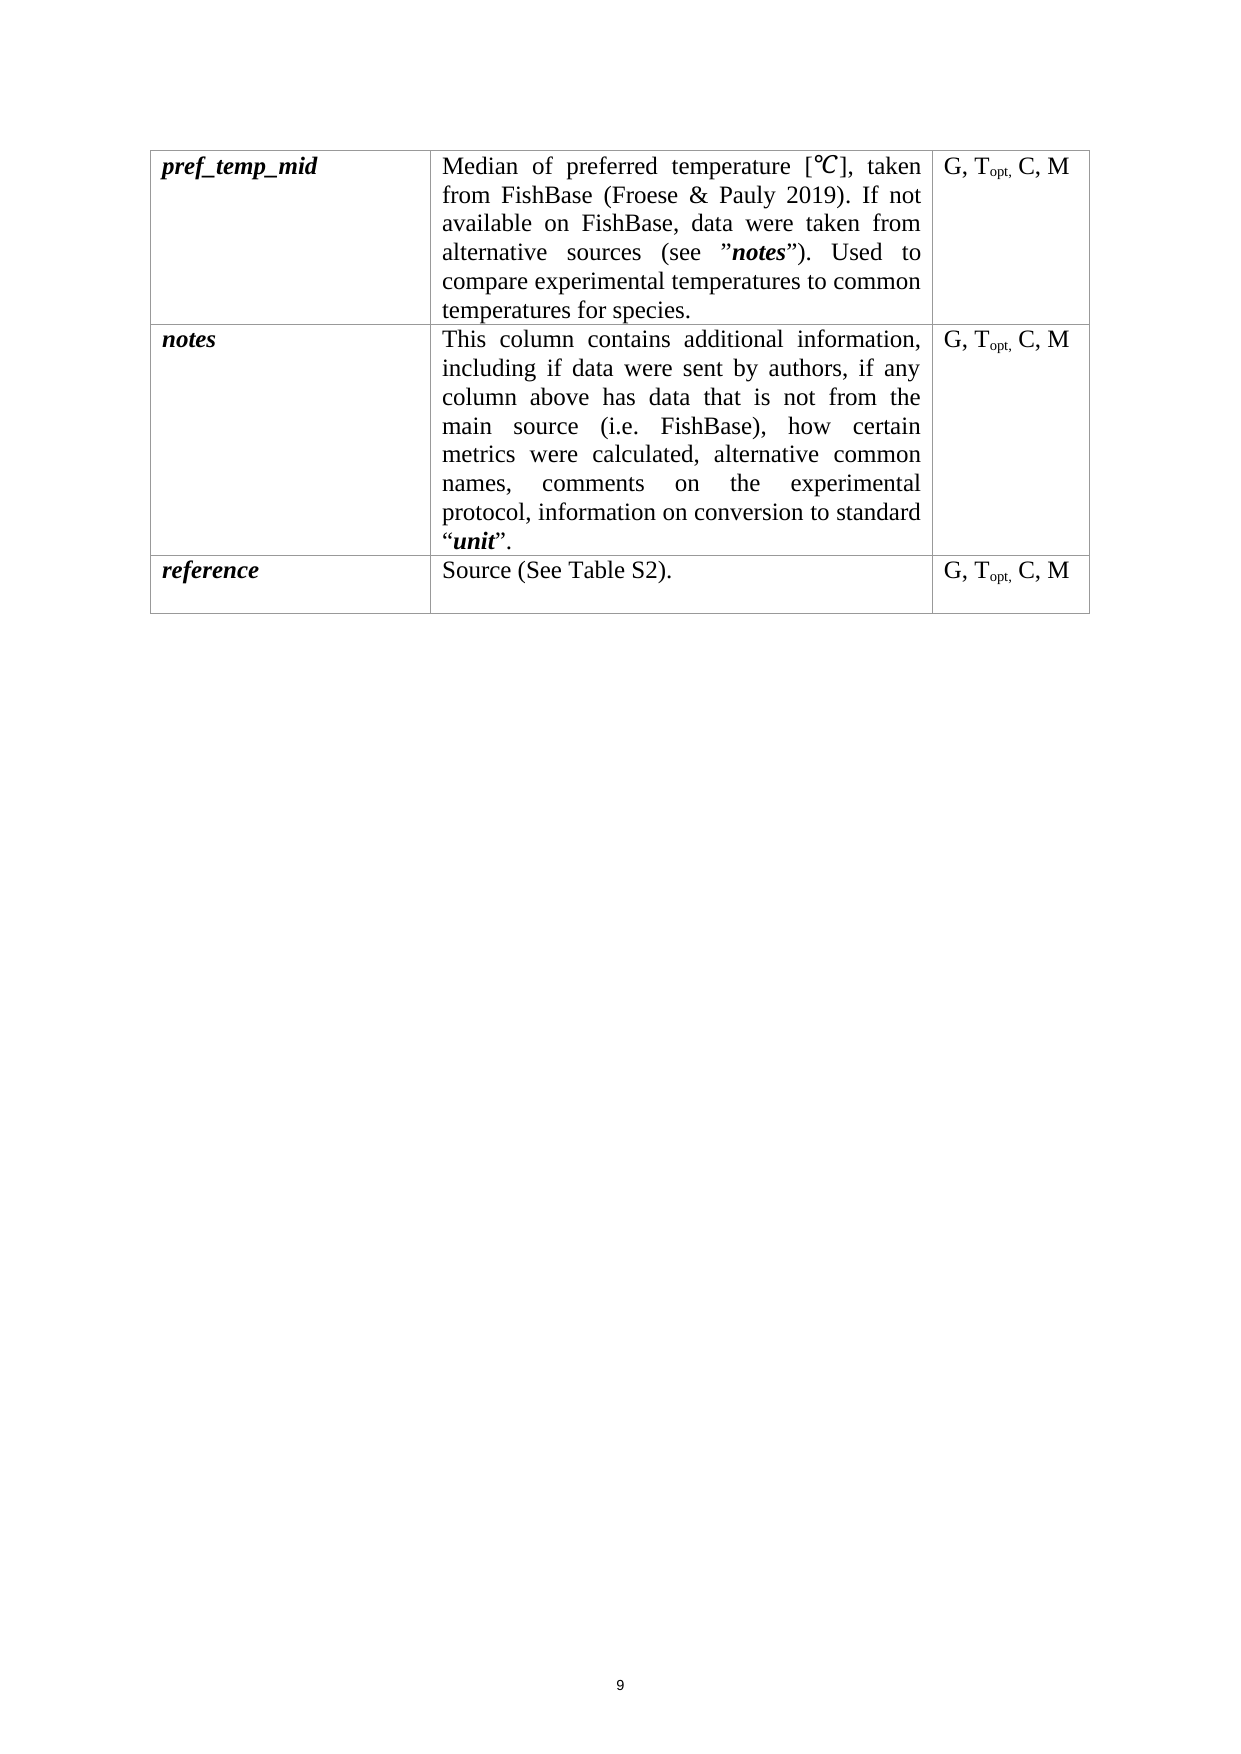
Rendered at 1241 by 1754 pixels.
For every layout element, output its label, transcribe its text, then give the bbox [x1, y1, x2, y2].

table_cell This column contains additional information, including if data were sent by authors, if any column above has data that is not from the main source (i.e. FishBase), how certain metrics were calculated, alternative common names, comments on the experimental protocol, information on conversion to standard “unit”. [431, 325, 932, 554]
table_cell Median of preferred temperature [], taken from FishBase (Froese & Pauly 2019). If not available on FishBase, data were taken from alternative sources (see ”notes”). Used to compare experimental temperatures to common temperatures for species. [431, 151, 932, 323]
table_cell Source (See Table S2). [431, 556, 932, 613]
table_cell pref_temp_mid [151, 151, 430, 323]
table_cell reference [151, 556, 430, 613]
table_cell notes [151, 325, 430, 554]
table_cell G, Topt, C, M [933, 325, 1089, 554]
table_cell G, Topt, C, M [933, 151, 1089, 323]
table_cell G, Topt, C, M [933, 556, 1089, 613]
